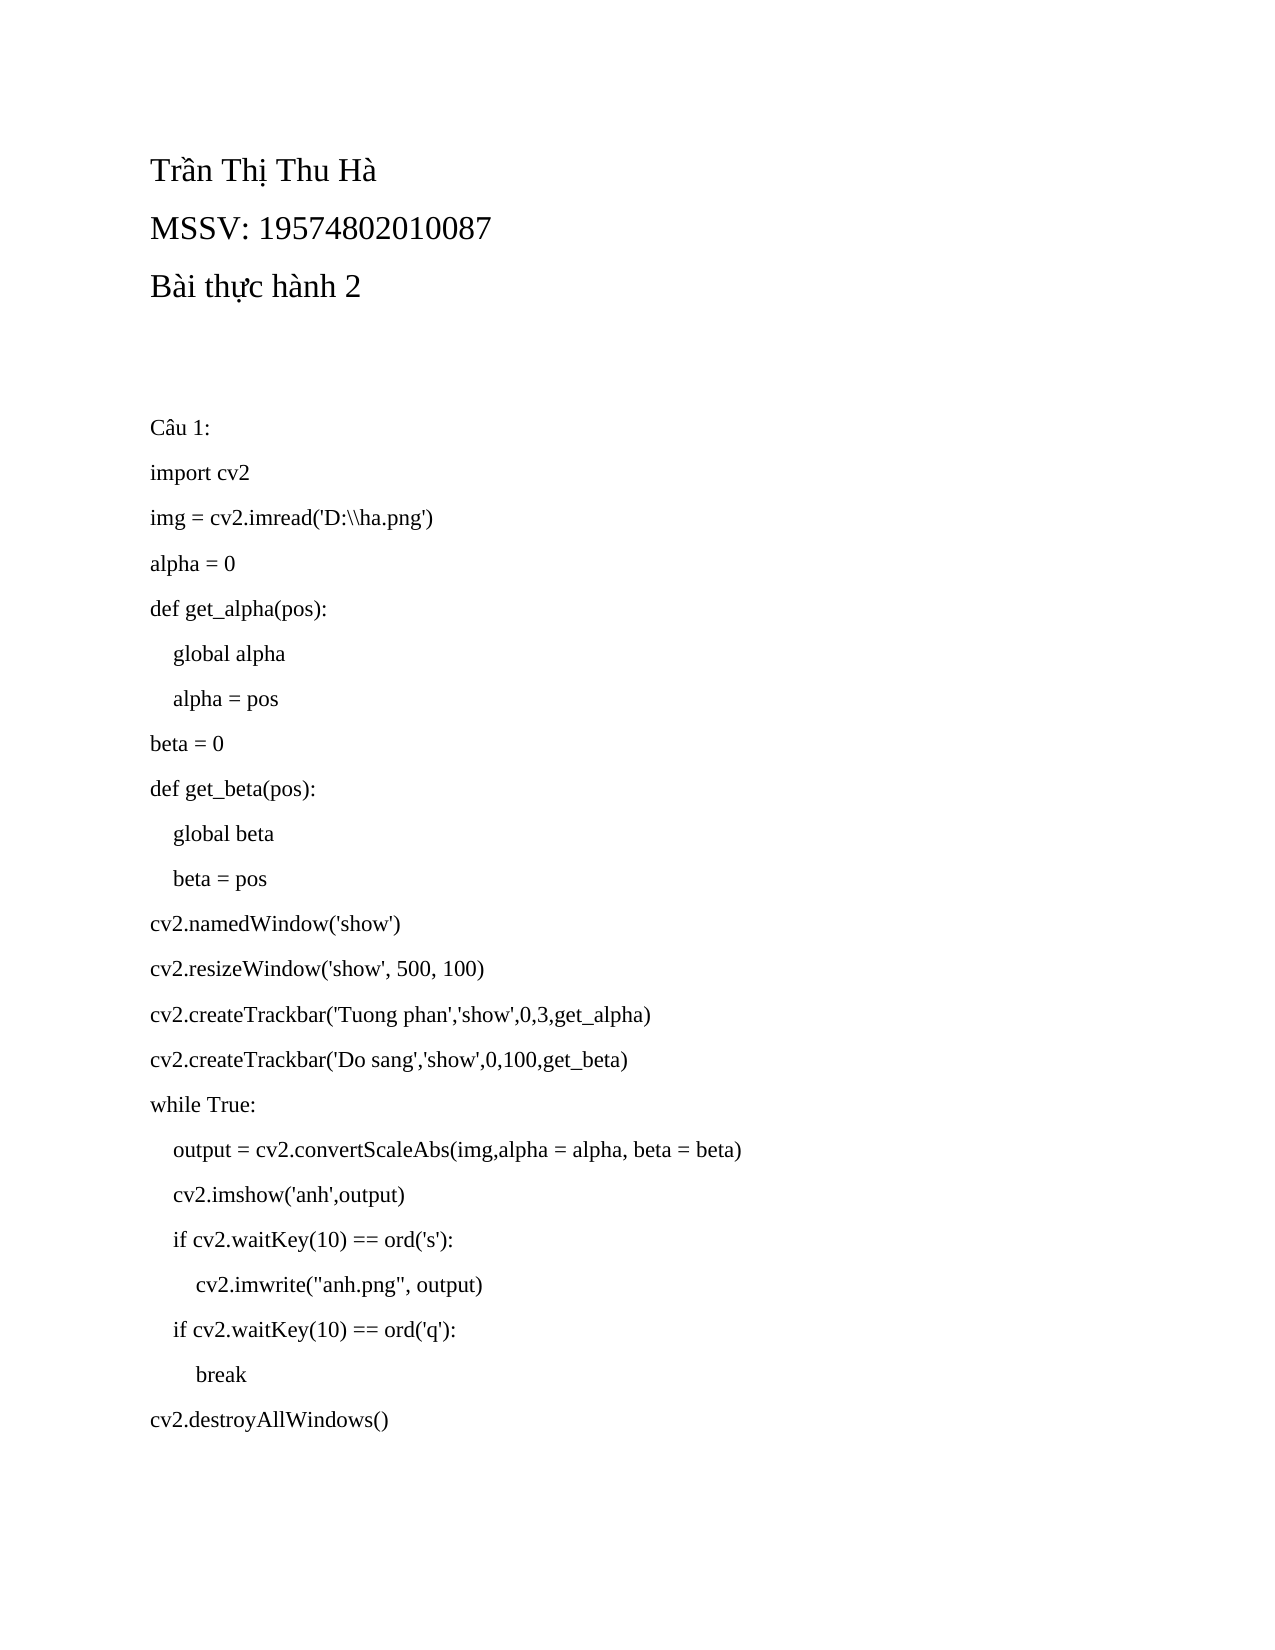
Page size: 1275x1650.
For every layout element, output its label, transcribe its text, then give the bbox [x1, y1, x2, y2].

text def get_alpha(pos): [150, 595, 1125, 621]
text alpha = 0 [150, 549, 1125, 576]
text if cv2.waitKey(10) == ord('q'): [150, 1316, 1125, 1343]
text cv2.createTrackbar('Tuong phan','show',0,3,get_alpha) [150, 1001, 1125, 1027]
text beta = pos [150, 865, 1125, 892]
text while True: [150, 1091, 1125, 1117]
text cv2.createTrackbar('Do sang','show',0,100,get_beta) [150, 1046, 1125, 1072]
text cv2.destroyAllWindows() [150, 1407, 1125, 1433]
text import cv2 [150, 459, 1125, 486]
text Bài thực hành 2 [150, 266, 1125, 304]
text beta = 0 [150, 730, 1125, 756]
text global alpha [150, 640, 1125, 666]
text cv2.resizeWindow('show', 500, 100) [150, 956, 1125, 982]
text cv2.namedWindow('show') [150, 910, 1125, 937]
text def get_beta(pos): [150, 775, 1125, 801]
text img = cv2.imread('D:\\ha.png') [150, 504, 1125, 531]
text break [150, 1361, 1125, 1388]
text global beta [150, 820, 1125, 847]
text Câu 1: [150, 414, 1125, 441]
text output = cv2.convertScaleAbs(img,alpha = alpha, beta = beta) [150, 1136, 1125, 1162]
text cv2.imwrite("anh.png", output) [150, 1271, 1125, 1298]
text cv2.imshow('anh',output) [150, 1181, 1125, 1207]
text Trần Thị Thu Hà [150, 150, 1125, 188]
text alpha = pos [150, 685, 1125, 711]
text if cv2.waitKey(10) == ord('s'): [150, 1226, 1125, 1252]
text MSSV: 19574802010087 [150, 208, 1125, 246]
